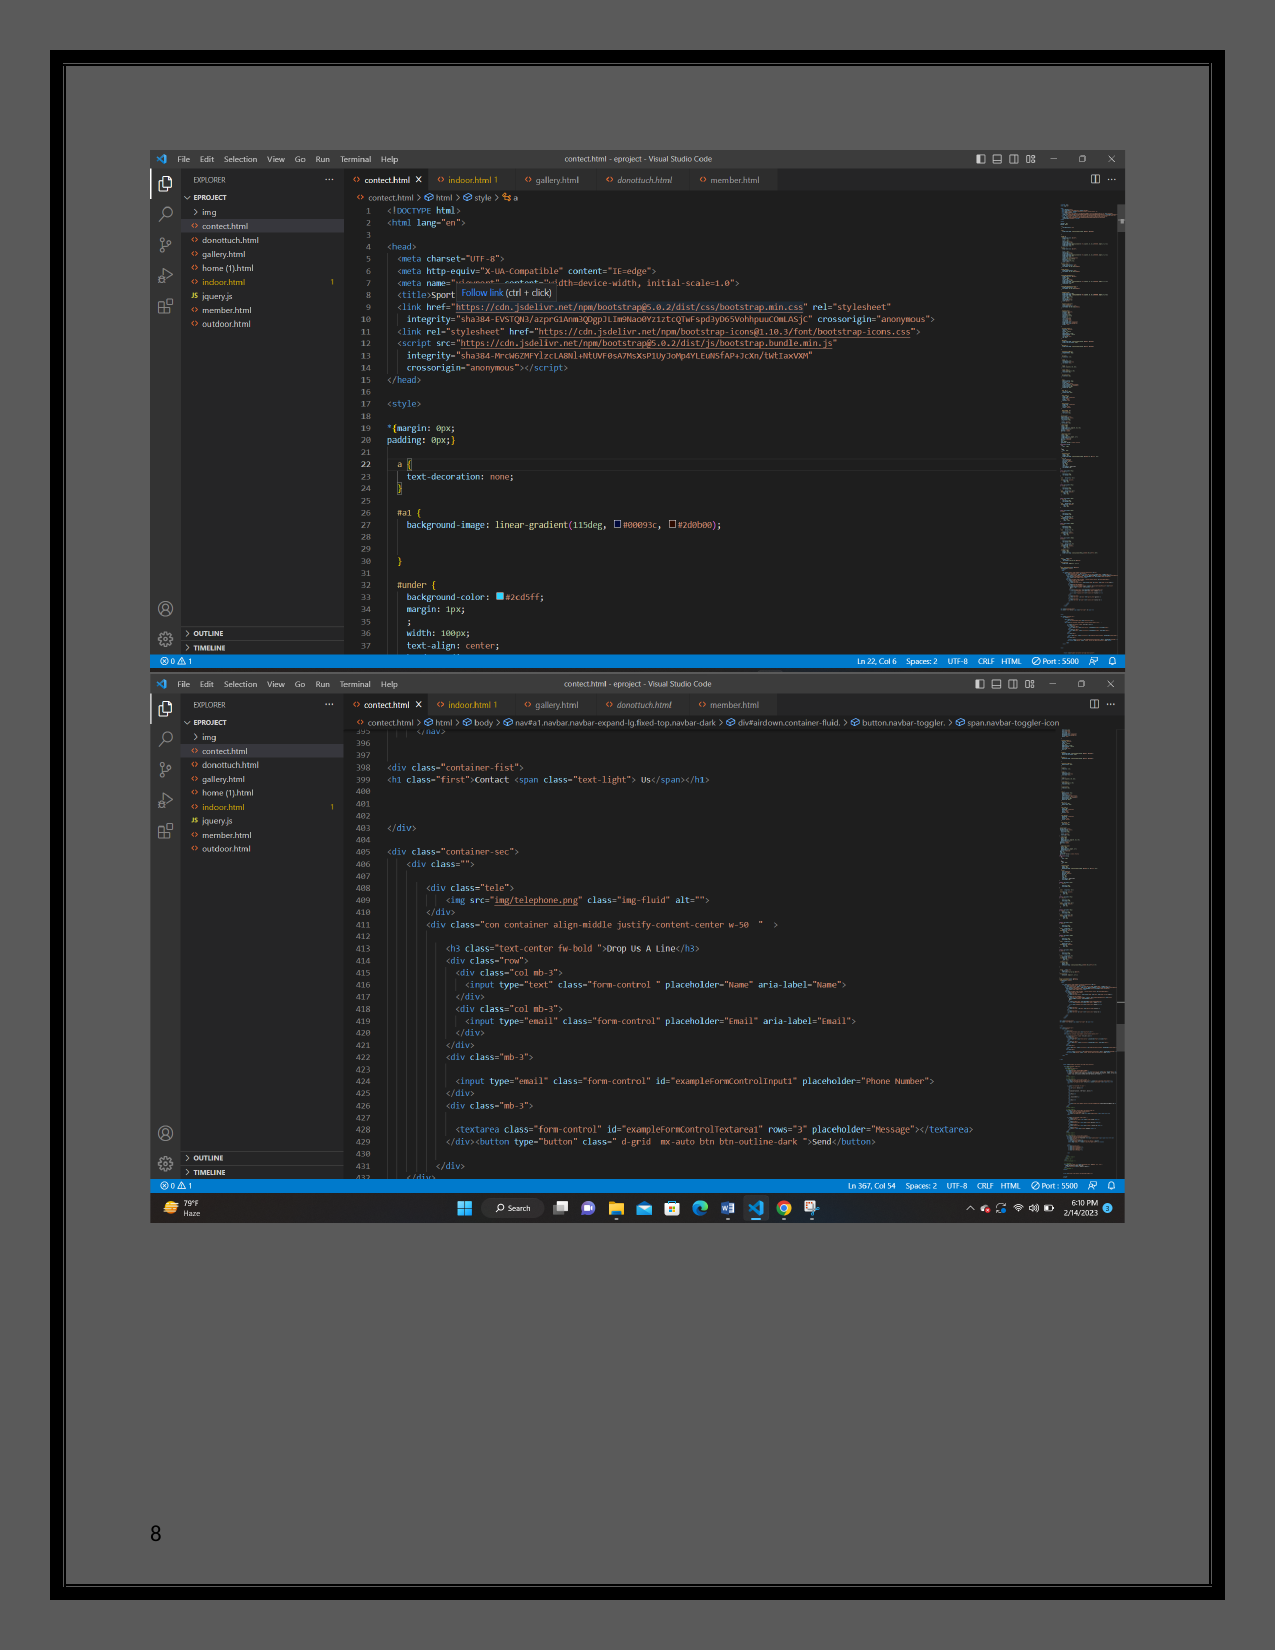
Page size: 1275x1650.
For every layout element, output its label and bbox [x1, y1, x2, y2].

picture [150, 674, 1125, 1223]
picture [150, 150, 1125, 672]
